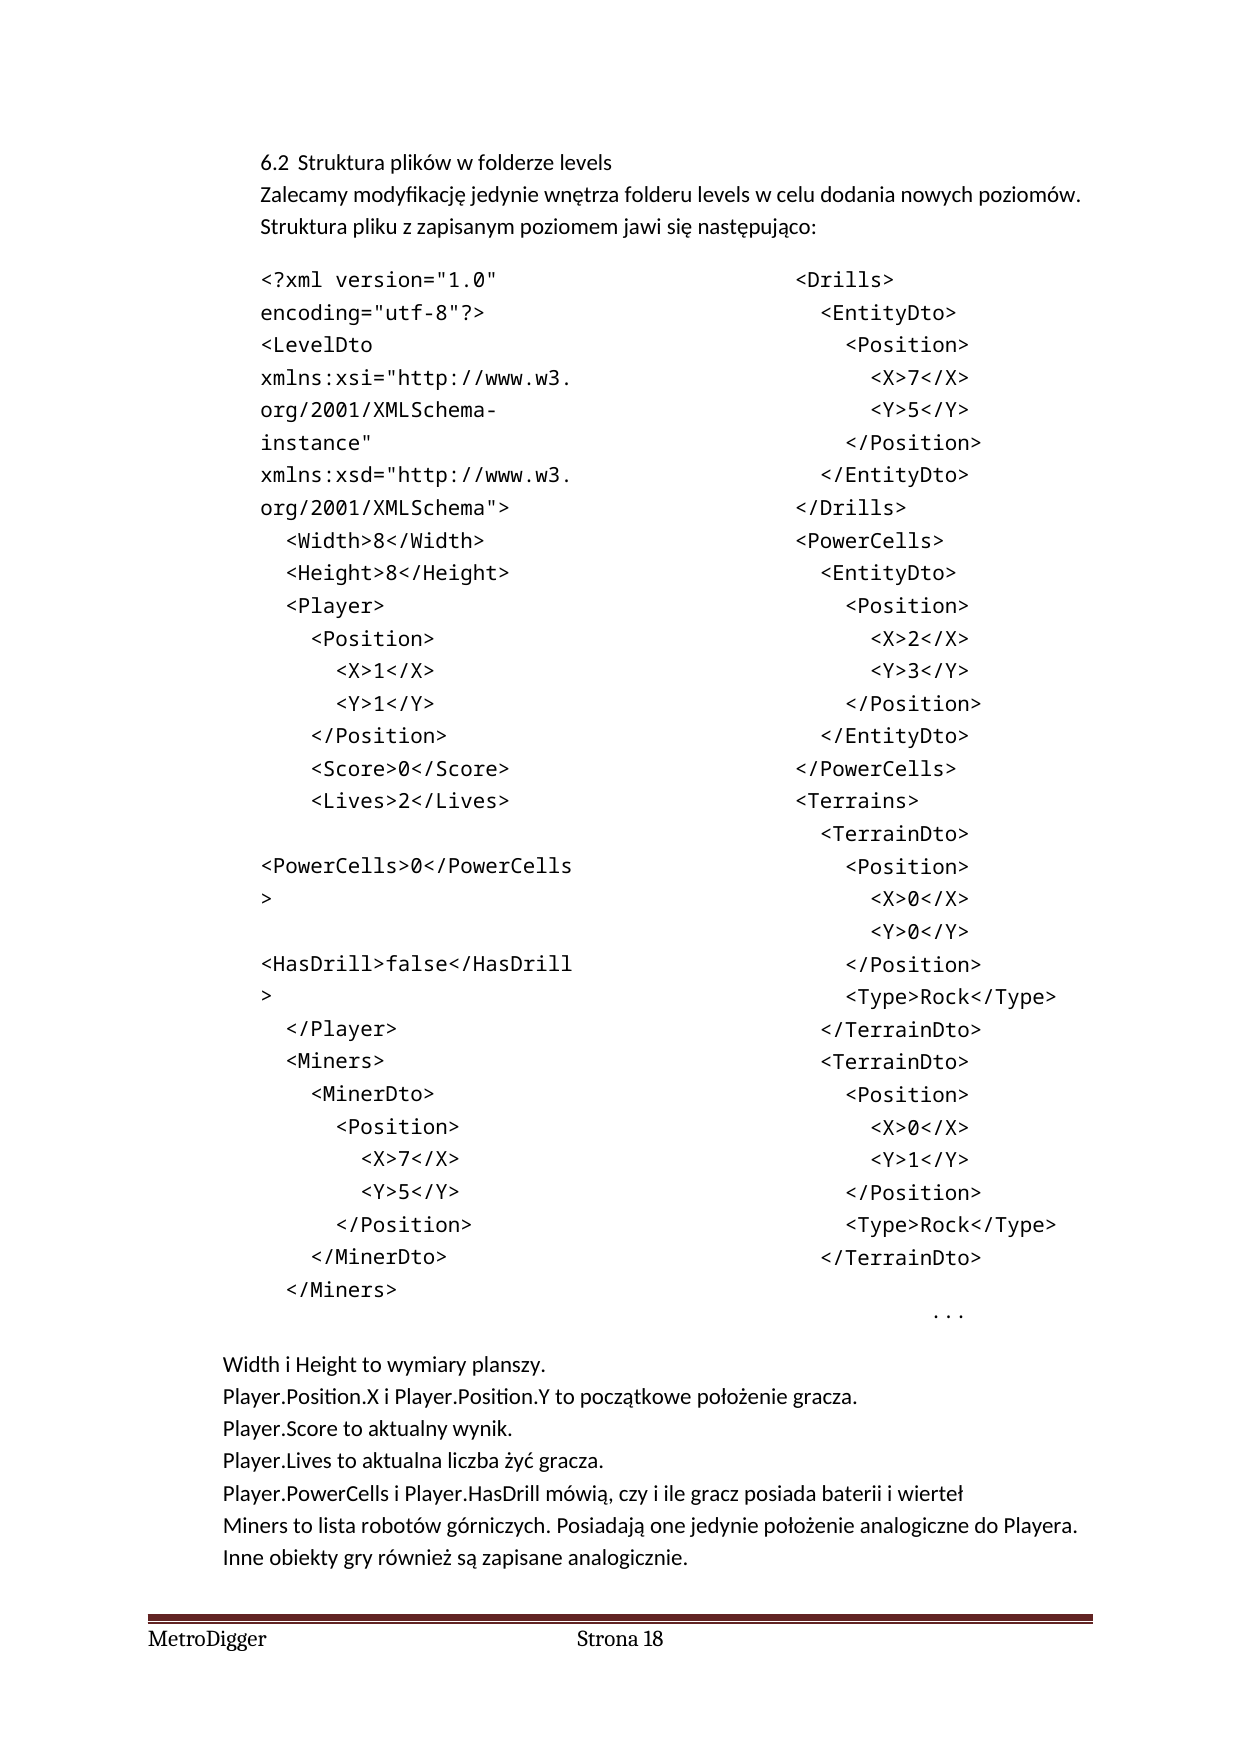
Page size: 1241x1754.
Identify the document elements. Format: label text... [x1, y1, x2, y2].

list </EntityDto> [769, 461, 1093, 489]
list <Y>3</Y> [769, 656, 1093, 685]
list </Position> [260, 1210, 583, 1238]
list <Y>1</Y> [260, 689, 583, 717]
list <X>1</X> [260, 656, 583, 685]
list <Width>8</Width> [260, 526, 583, 554]
list Player.Score to aktualny wynik. [223, 1414, 1093, 1442]
list <EntityDto> [769, 298, 1093, 326]
list <Type>Rock</Type> [769, 1211, 1093, 1239]
list <MinerDto> [260, 1079, 583, 1108]
list Zalecamy modyfikację jedynie wnętrza folderu levels w celu dodania nowych poziomów. Struktura pliku z zapisanym poziomem jawi się następująco: [260, 180, 1093, 240]
list <Position> [769, 591, 1093, 619]
list <Position> [769, 852, 1093, 880]
list </Position> [260, 721, 583, 750]
list <Position> [769, 330, 1093, 359]
list <TerrainDto> [769, 1047, 1093, 1076]
list </Drills> [769, 493, 1093, 522]
list <Score>0</Score> [260, 754, 583, 782]
list </Position> [769, 1178, 1093, 1206]
list Player.Position.X i Player.Position.Y to początkowe położenie gracza. [223, 1382, 1093, 1410]
list </TerrainDto> [769, 1243, 1093, 1272]
list <Y>5</Y> [769, 395, 1093, 424]
list </Miners> [260, 1275, 583, 1303]
list Struktura plików w folderze levels [260, 148, 1093, 176]
list <Position> [260, 624, 583, 652]
list <Y>5</Y> [260, 1177, 583, 1206]
list <X>7</X> [260, 1144, 583, 1173]
list <Player> [260, 591, 583, 619]
list <Drills> [769, 265, 1093, 293]
list <Type>Rock</Type> [769, 982, 1093, 1011]
list Miners to lista robotów górniczych. Posiadają one jedynie położenie analogiczne do Playera. Inne obiekty gry również są zapisane analogicznie. [223, 1511, 1093, 1571]
list <X>0</X> [769, 884, 1093, 913]
list <Lives>2</Lives> [260, 787, 583, 815]
list <Terrains> [769, 787, 1093, 815]
list </MinerDto> [260, 1242, 583, 1271]
list <PowerCells>0</PowerCells> [260, 819, 583, 912]
list </Position> [769, 950, 1093, 978]
list <PowerCells> [769, 526, 1093, 554]
list Width i Height to wymiary planszy. [223, 1350, 1093, 1378]
list </TerrainDto> [769, 1015, 1093, 1043]
list <?xml version="1.0" encoding="utf-8"?> [260, 265, 583, 326]
list <Position> [769, 1080, 1093, 1108]
list </PowerCells> [769, 754, 1093, 782]
list <EntityDto> [769, 558, 1093, 587]
list Player.PowerCells i Player.HasDrill mówią, czy i ile gracz posiada baterii i wierteł [223, 1479, 1093, 1507]
list </EntityDto> [769, 721, 1093, 750]
list <LevelDto xmlns:xsi="http://www.w3.org/2001/XMLSchema-instance" xmlns:xsd="http://www.w3.org/2001/XMLSchema"> [260, 330, 583, 522]
list </Position> [769, 689, 1093, 717]
list <Position> [260, 1112, 583, 1140]
list <Miners> [260, 1047, 583, 1075]
list <HasDrill>false</HasDrill> [260, 917, 583, 1010]
list <X>7</X> [769, 363, 1093, 391]
text ... [804, 1297, 1093, 1325]
list <TerrainDto> [769, 819, 1093, 848]
list <X>2</X> [769, 624, 1093, 652]
list <Height>8</Height> [260, 558, 583, 587]
list </Player> [260, 1014, 583, 1042]
list Player.Lives to aktualna liczba żyć gracza. [223, 1447, 1093, 1474]
list <Y>1</Y> [769, 1145, 1093, 1174]
list </Position> [769, 428, 1093, 456]
list <Y>0</Y> [769, 917, 1093, 946]
list <X>0</X> [769, 1113, 1093, 1141]
